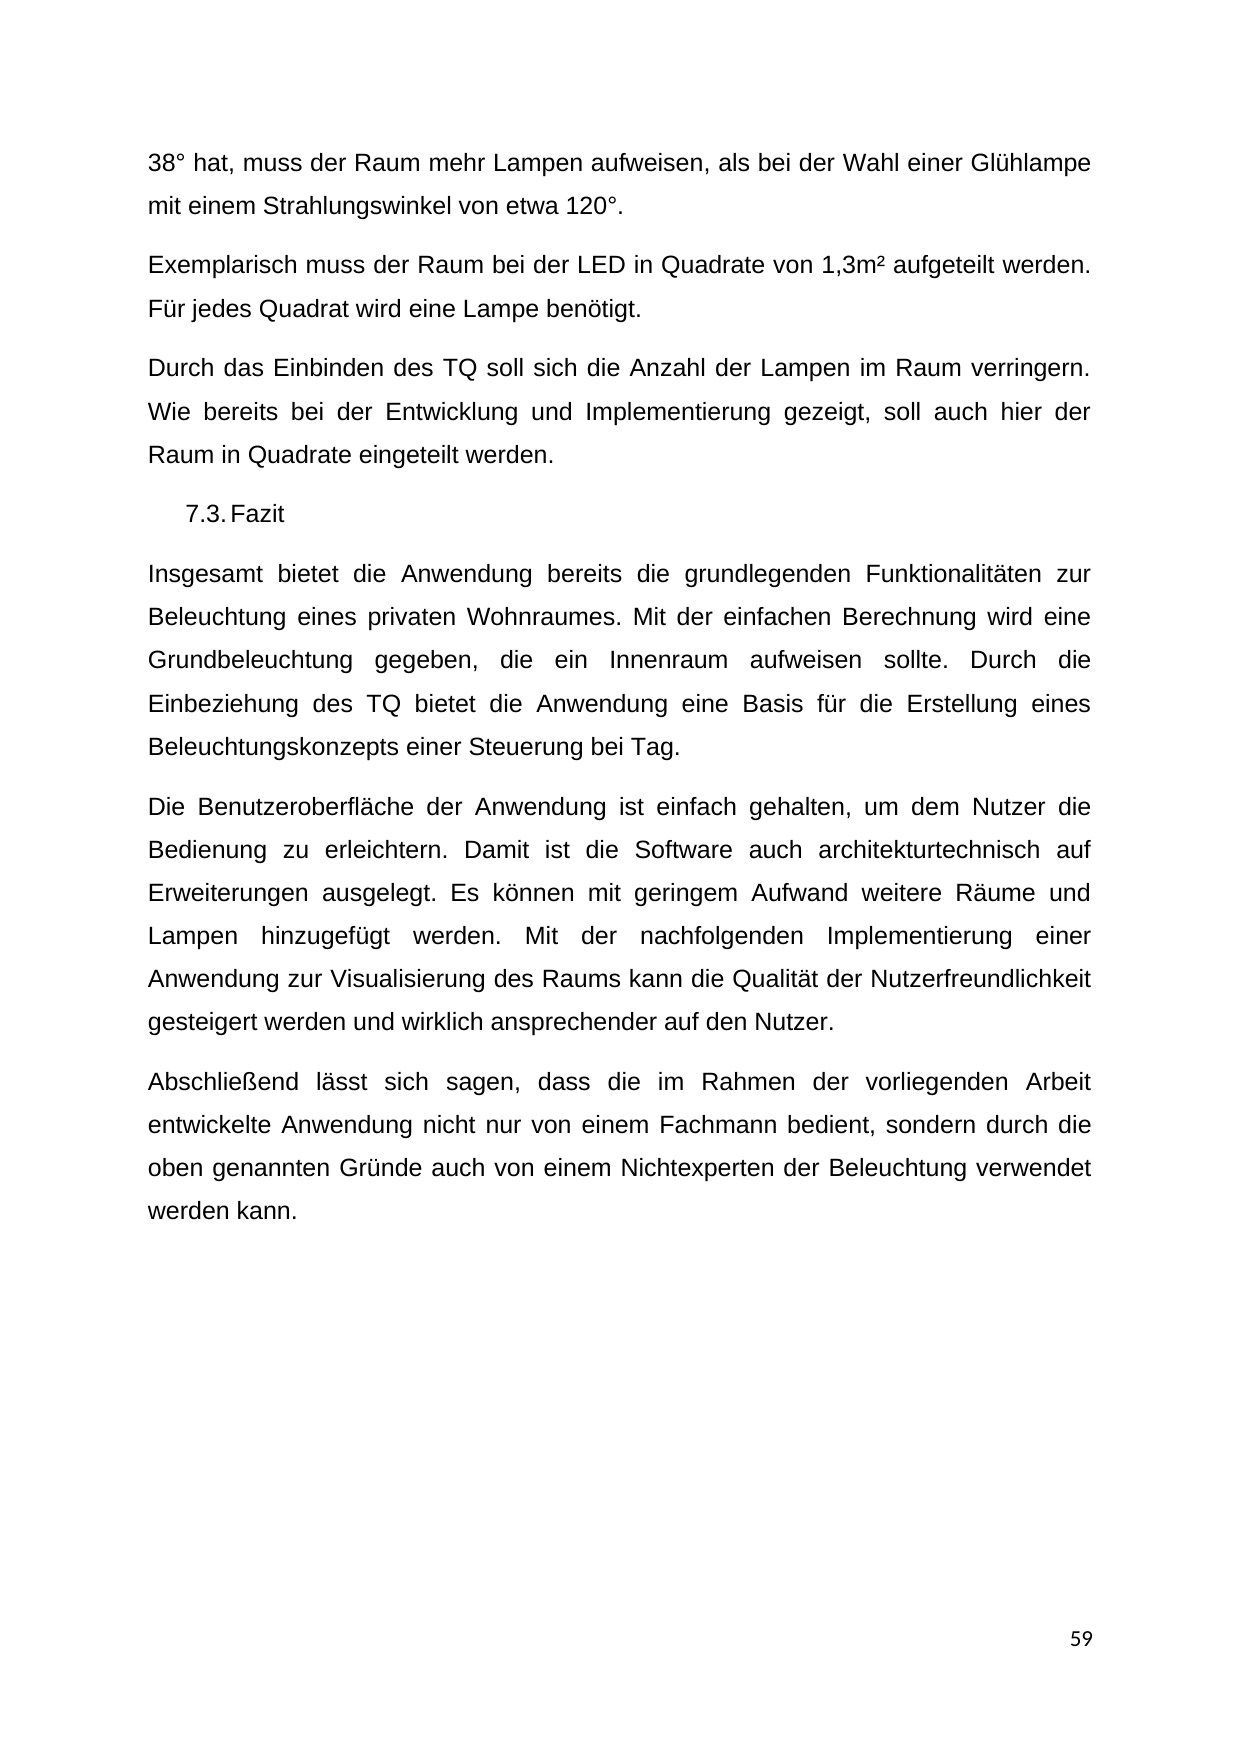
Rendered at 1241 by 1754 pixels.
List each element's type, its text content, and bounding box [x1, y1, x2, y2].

text Durch das Einbinden des TQ soll sich die Anzahl der Lampen im Raum verringern. Wie bereits bei der Entwicklung und Implementierung gezeigt, soll auch hier der Raum in Quadrate eingeteilt werden. [148, 353, 1093, 468]
text Exemplarisch muss der Raum bei der LED in Quadrate von 1,3m² aufgeteilt werden. Für jedes Quadrat wird eine Lampe benötigt. [148, 251, 1093, 322]
list Fazit [185, 499, 1093, 528]
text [148, 148, 1093, 219]
text Die Benutzeroberfläche der Anwendung ist einfach gehalten, um dem Nutzer die Bedienung zu erleichtern. Damit ist die Software auch architekturtechnisch auf Erweiterungen ausgelegt. Es können mit geringem Aufwand weitere Räume und Lampen hinzugefügt werden. Mit der nachfolgenden Implementierung einer Anwendung zur Visualisierung des Raums kann die Qualität der Nutzerfreundlichkeit gesteigert werden und wirklich ansprechender auf den Nutzer. [148, 792, 1093, 1036]
text Insgesamt bietet die Anwendung bereits die grundlegenden Funktionalitäten zur Beleuchtung eines privaten Wohnraumes. Mit der einfachen Berechnung wird eine Grundbeleuchtung gegeben, die ein Innenraum aufweisen sollte. Durch die Einbeziehung des TQ bietet die Anwendung eine Basis für die Erstellung eines Beleuchtungskonzepts einer Steuerung bei Tag. [148, 559, 1093, 761]
text Abschließend lässt sich sagen, dass die im Rahmen der vorliegenden Arbeit entwickelte Anwendung nicht nur von einem Fachmann bedient, sondern durch die oben genannten Gründe auch von einem Nichtexperten der Beleuchtung verwendet werden kann. [148, 1067, 1093, 1225]
